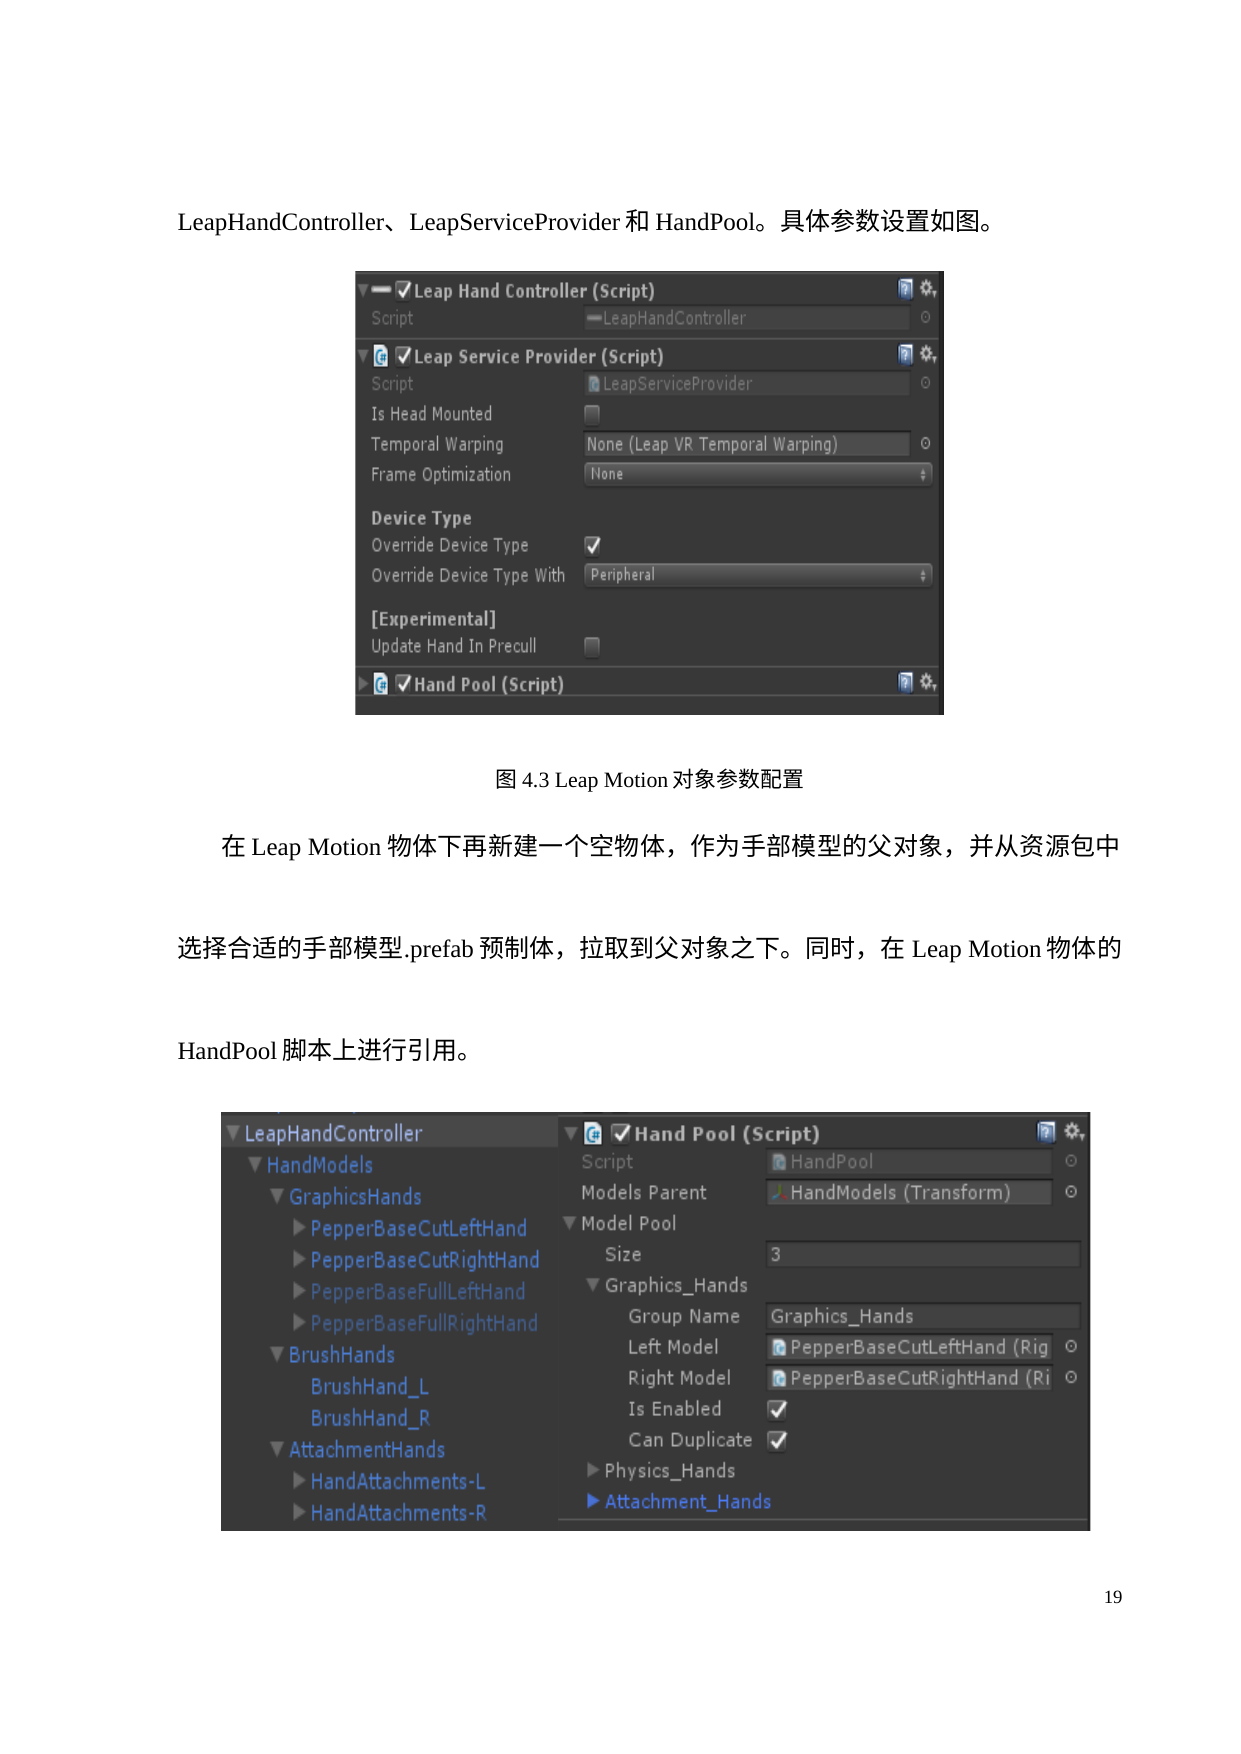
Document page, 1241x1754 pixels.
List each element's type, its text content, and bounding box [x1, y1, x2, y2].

picture [355, 271, 944, 715]
picture [221, 1112, 1091, 1531]
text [177, 185, 1122, 253]
text 在Leap Motion物体下再新建一个空物体，作为手部模型的父对象，并从资源包中选择合适的手部模型.prefab预制体，拉取到父对象之下。同时，在Leap Motion物体的HandPool脚本上进行引用。 [177, 811, 1122, 1083]
text 图4.3 Leap Motion对象参数配置 [177, 761, 1122, 795]
